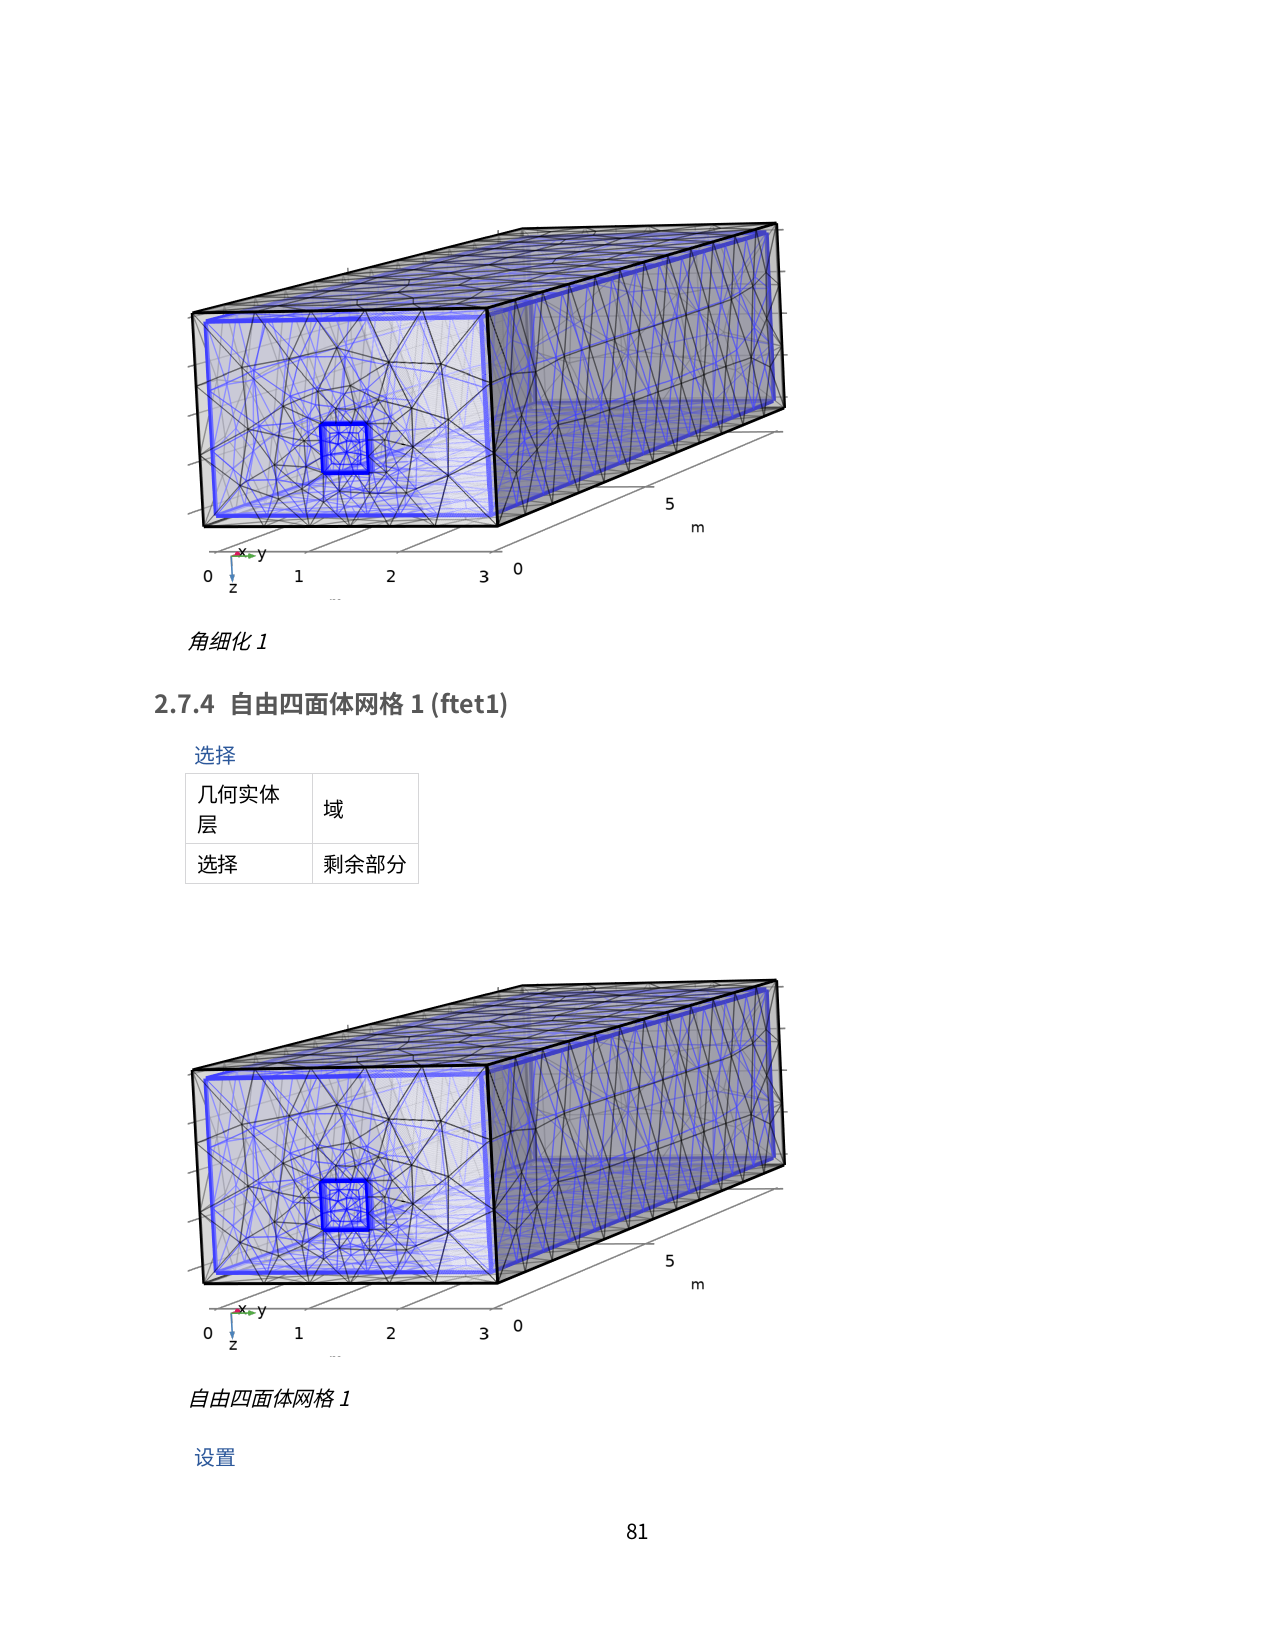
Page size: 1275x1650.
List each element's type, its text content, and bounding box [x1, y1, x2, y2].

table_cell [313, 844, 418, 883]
text 自由四面体网格 1 [187, 1382, 1087, 1412]
picture [187, 906, 788, 1357]
text 设置 [194, 1441, 1087, 1471]
picture [187, 150, 788, 600]
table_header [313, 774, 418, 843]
subtitle 自由四面体网格 1 (ftet1) [154, 685, 1087, 721]
text 角细化 1 [187, 625, 1087, 656]
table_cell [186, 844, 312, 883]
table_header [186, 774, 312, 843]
text 选择 [194, 739, 1087, 769]
